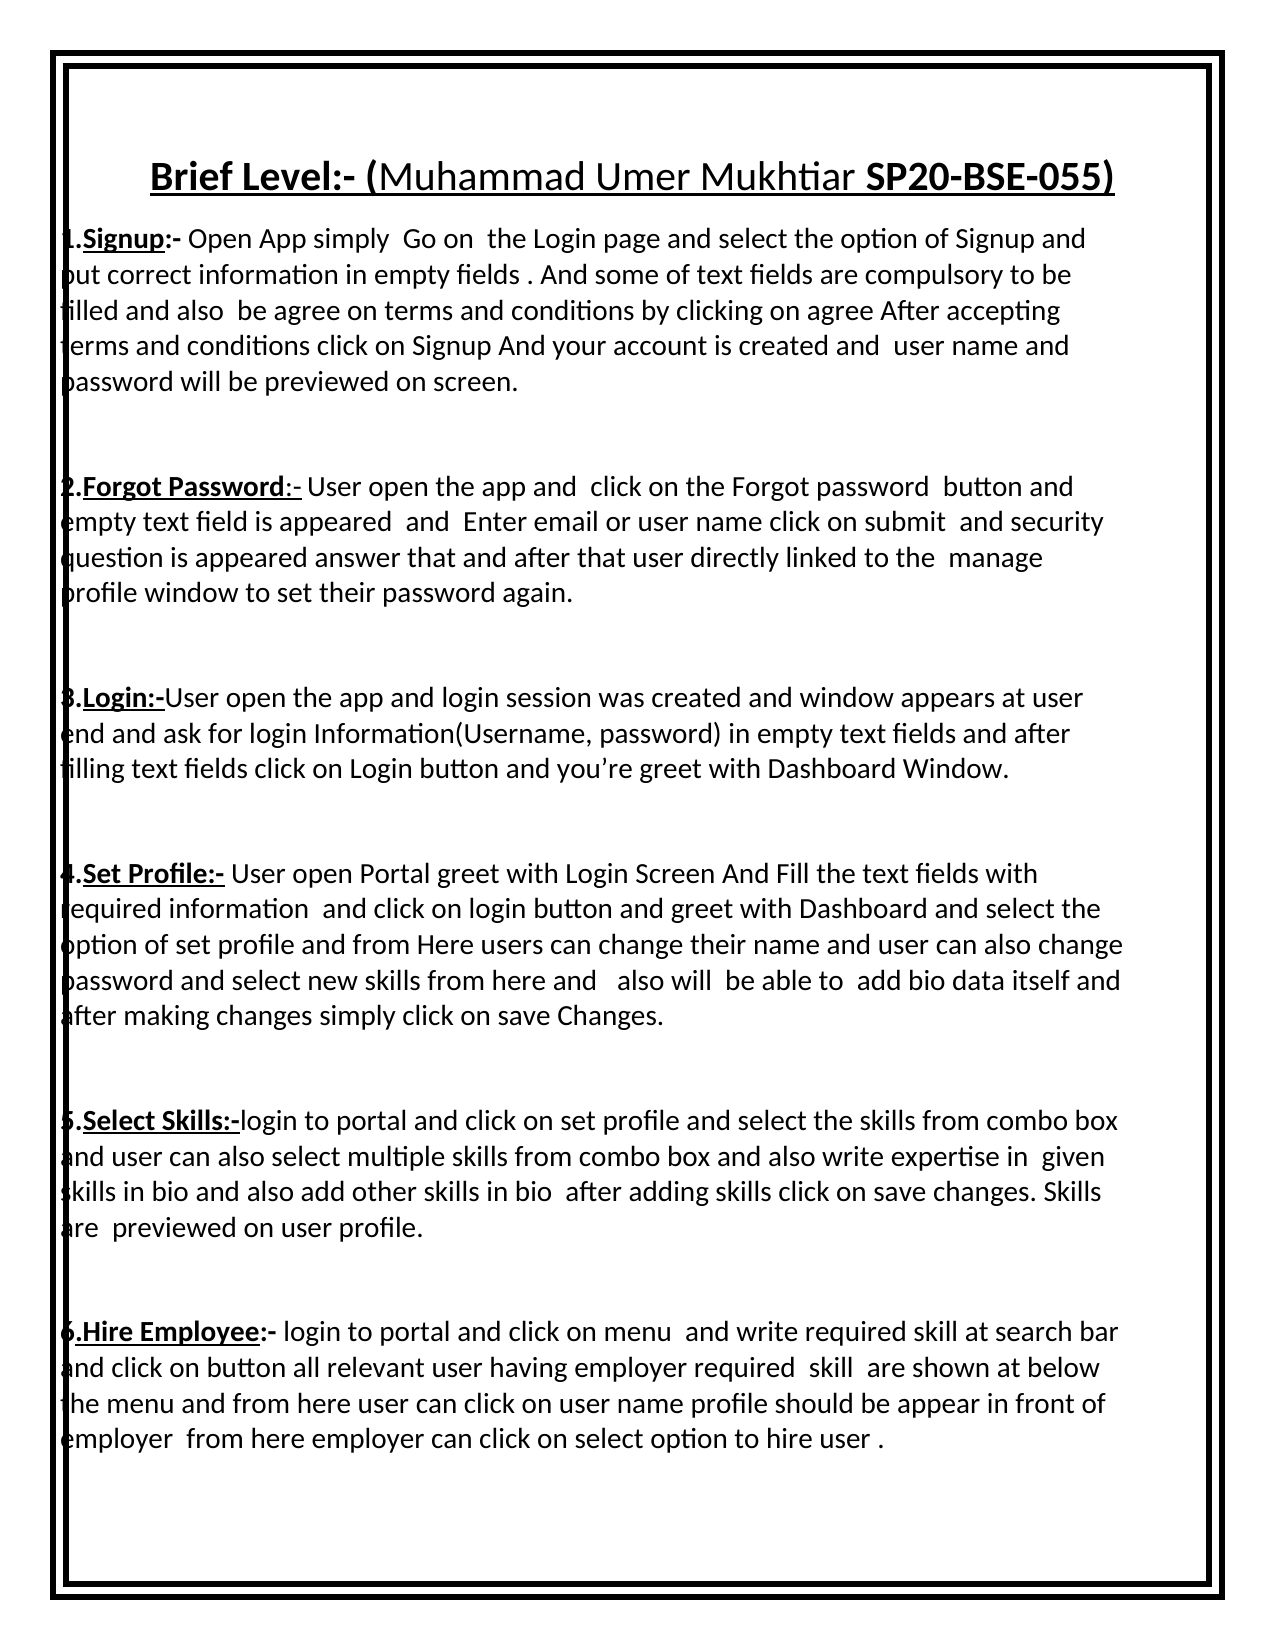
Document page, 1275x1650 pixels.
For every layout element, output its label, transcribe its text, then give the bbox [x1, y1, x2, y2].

text 2.Forgot Password:- User open the app and click on the Forgot password button and empty text field is appeared and Enter email or user name click on submit and security question is appeared answer that and after that user directly linked to the manage profile window to set their password again. [69, 468, 1125, 610]
text 4.Set Profile:- User open Portal greet with Login Screen And Fill the text fields with required information and click on login button and greet with Dashboard and select the option of set profile and from Here users can change their name and user can also change password and select new skills from here and also will be able to add bio data itself and after making changes simply click on save Changes. [69, 855, 1125, 1033]
text Brief Level:- (Muhammad Umer Mukhtiar SP20-BSE-055) [150, 150, 1125, 201]
text 6.Hire Employee:- login to portal and click on menu and write required skill at search bar and click on button all relevant user having employer required skill are shown at below the menu and from here user can click on user name profile should be appear in front of employer from here employer can click on select option to hire user . [69, 1313, 1125, 1456]
text 3.Login:-User open the app and login session was created and window appears at user end and ask for login Information(Username, password) in empty text fields and after filling text fields click on Login button and you’re greet with Dashboard Window. [69, 679, 1125, 786]
text 1.Signup:- Open App simply Go on the Login page and select the option of Signup and put correct information in empty fields . And some of text fields are compulsory to be filled and also be agree on terms and conditions by clicking on agree After accepting terms and conditions click on Signup And your account is created and user name and password will be previewed on screen. [69, 221, 1125, 399]
text 5.Select Skills:-login to portal and click on set profile and select the skills from combo box and user can also select multiple skills from combo box and also write expertise in given skills in bio and also add other skills in bio after adding skills click on save changes. Skills are previewed on user profile. [69, 1102, 1125, 1244]
